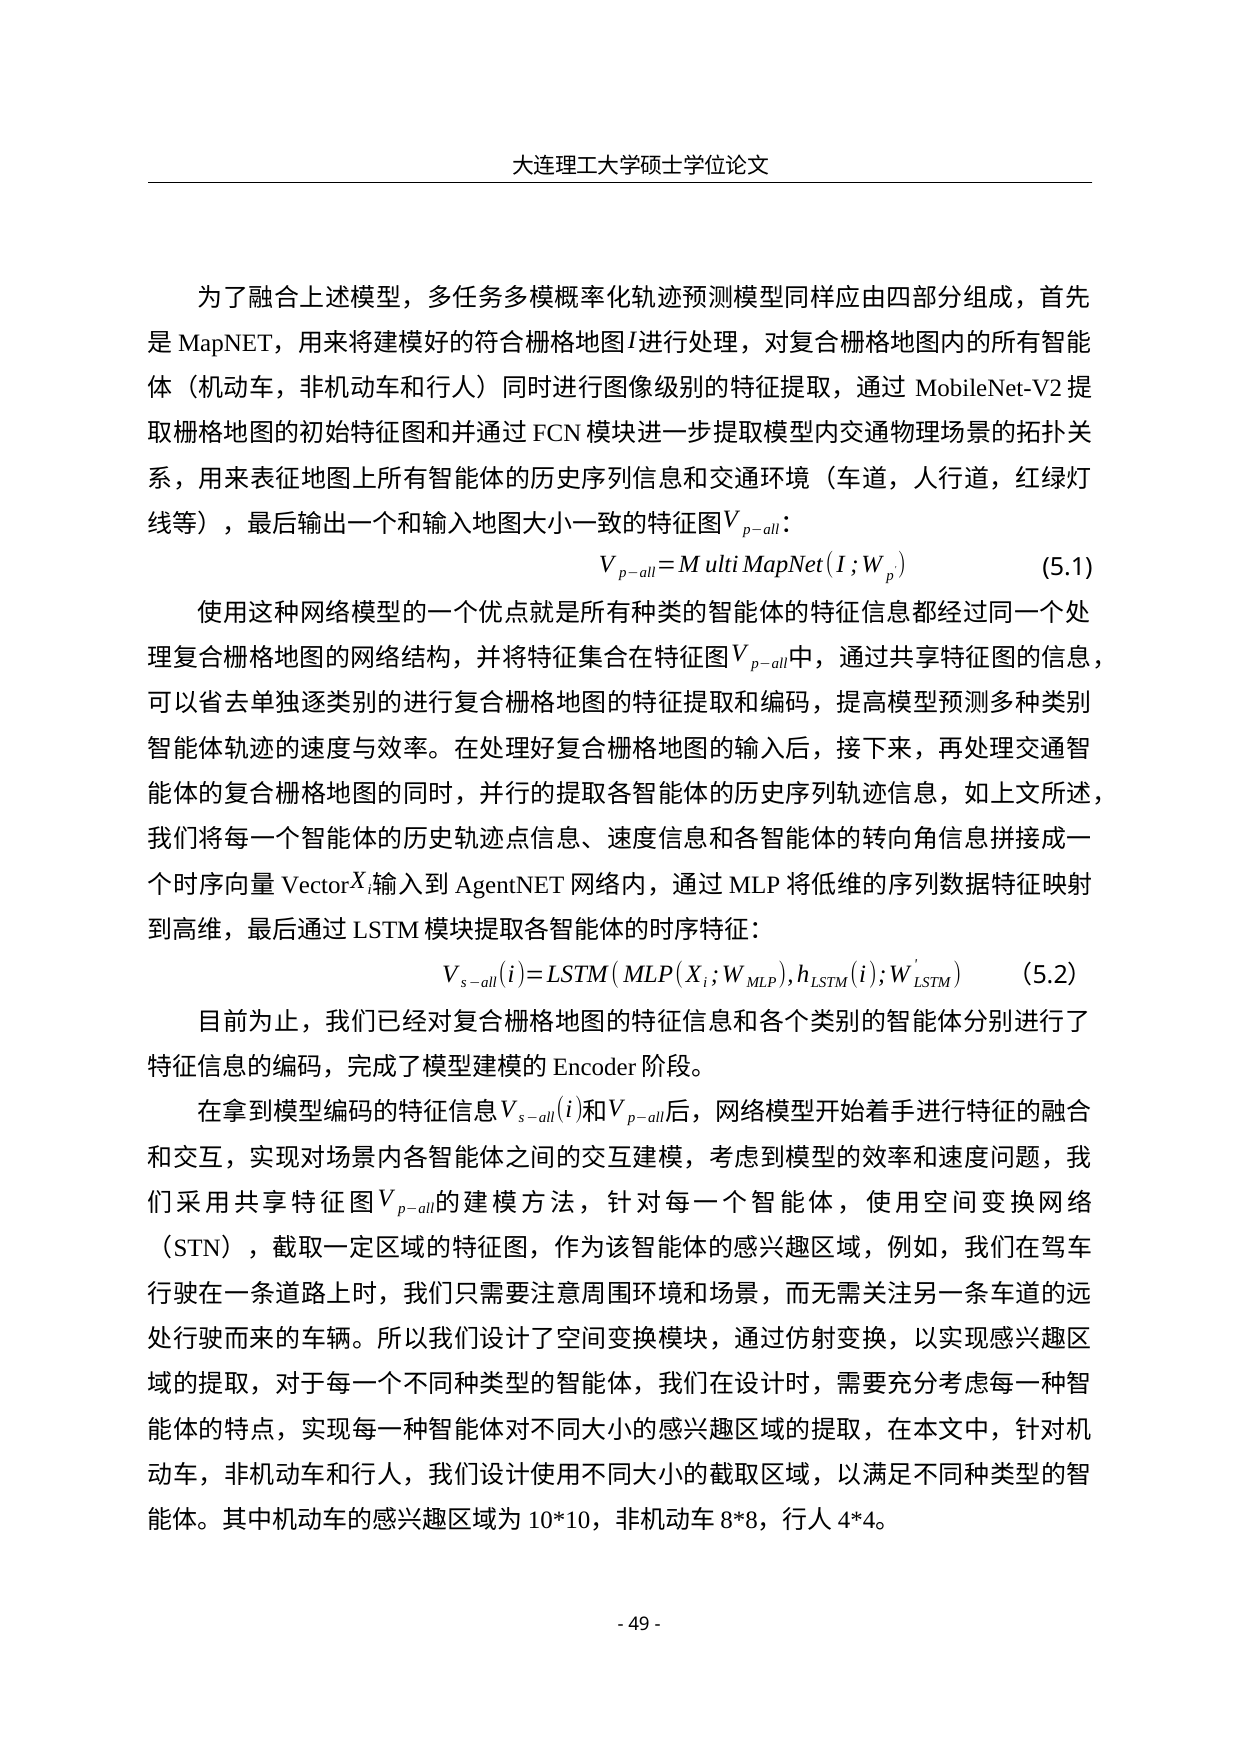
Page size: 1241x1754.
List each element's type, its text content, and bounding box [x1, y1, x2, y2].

text 目前为止，我们已经对复合栅格地图的特征信息和各个类别的智能体分别进行了特征信息的编码，完成了模型建模的Encoder阶段。 [148, 1001, 1092, 1083]
text 在拿到模型编码的特征信息和后，网络模型开始着手进行特征的融合和交互，实现对场景内各智能体之间的交互建模，考虑到模型的效率和速度问题，我们采用共享特征图的建模方法，针对每一个智能体，使用空间变换网络（STN），截取一定区域的特征图，作为该智能体的感兴趣区域，例如，我们在驾车行驶在一条道路上时，我们只需要注意周围环境和场景，而无需关注另一条车道的远处行驶而来的车辆。所以我们设计了空间变换模块，通过仿射变换，以实现感兴趣区域的提取，对于每一个不同种类型的智能体，我们在设计时，需要充分考虑每一种智能体的特点，实现每一种智能体对不同大小的感兴趣区域的提取，在本文中，针对机动车，非机动车和行人，我们设计使用不同大小的截取区域，以满足不同种类型的智能体。其中机动车的感兴趣区域为10*10，非机动车8*8，行人4*4。 [148, 1092, 1092, 1536]
text （5.2） [148, 955, 1092, 992]
text 使用这种网络模型的一个优点就是所有种类的智能体的特征信息都经过同一个处理复合栅格地图的网络结构，并将特征集合在特征图中，通过共享特征图的信息，可以省去单独逐类别的进行复合栅格地图的特征提取和编码，提高模型预测多种类别智能体轨迹的速度与效率。在处理好复合栅格地图的输入后，接下来，再处理交通智能体的复合栅格地图的同时，并行的提取各智能体的历史序列轨迹信息，如上文所述，我们将每一个智能体的历史轨迹点信息、速度信息和各智能体的转向角信息拼接成一个时序向量Vector输入到AgentNET网络内，通过MLP将低维的序列数据特征映射到高维，最后通过LSTM模块提取各智能体的时序特征： [148, 592, 1092, 946]
text (5.1) [148, 549, 1092, 584]
text 为了融合上述模型，多任务多模概率化轨迹预测模型同样应由四部分组成，首先是MapNET，用来将建模好的符合栅格地图进行处理，对复合栅格地图内的所有智能体（机动车，非机动车和行人）同时进行图像级别的特征提取，通过MobileNet-V2提取栅格地图的初始特征图和并通过FCN模块进一步提取模型内交通物理场景的拓扑关系，用来表征地图上所有智能体的历史序列信息和交通环境（车道，人行道，红绿灯线等），最后输出一个和输入地图大小一致的特征图： [148, 277, 1092, 540]
